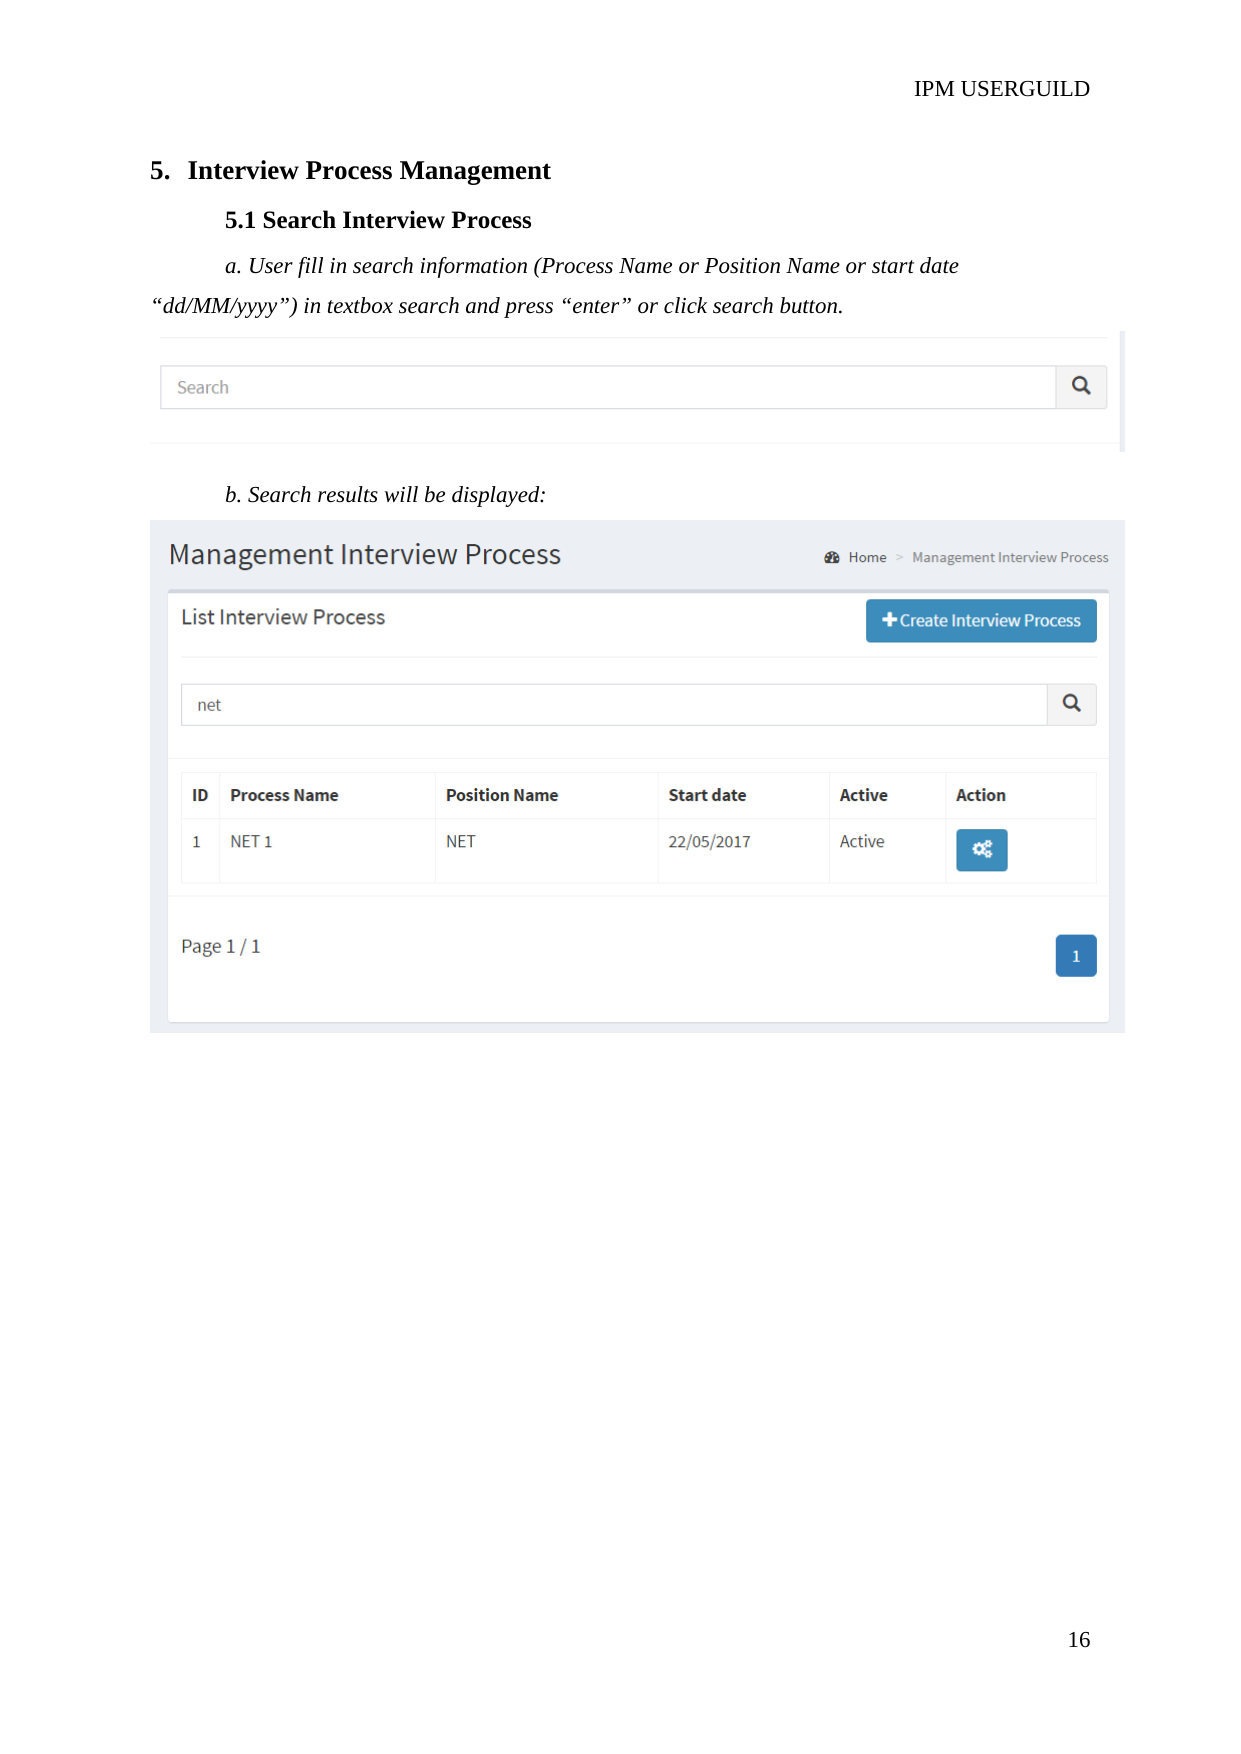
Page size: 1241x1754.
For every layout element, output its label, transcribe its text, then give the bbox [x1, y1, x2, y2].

subtitle a. User fill in search information (Process Name or Position Name or start date “dd/MM/yyyy”) in textbox search and press “enter” or click search button. [150, 252, 1090, 318]
subtitle 5.1 Search Interview Process [225, 205, 1090, 234]
subtitle Interview Process Management [150, 154, 1090, 185]
picture [150, 331, 1125, 452]
subtitle b. Search results will be displayed: [150, 481, 1090, 508]
picture [150, 520, 1125, 1033]
